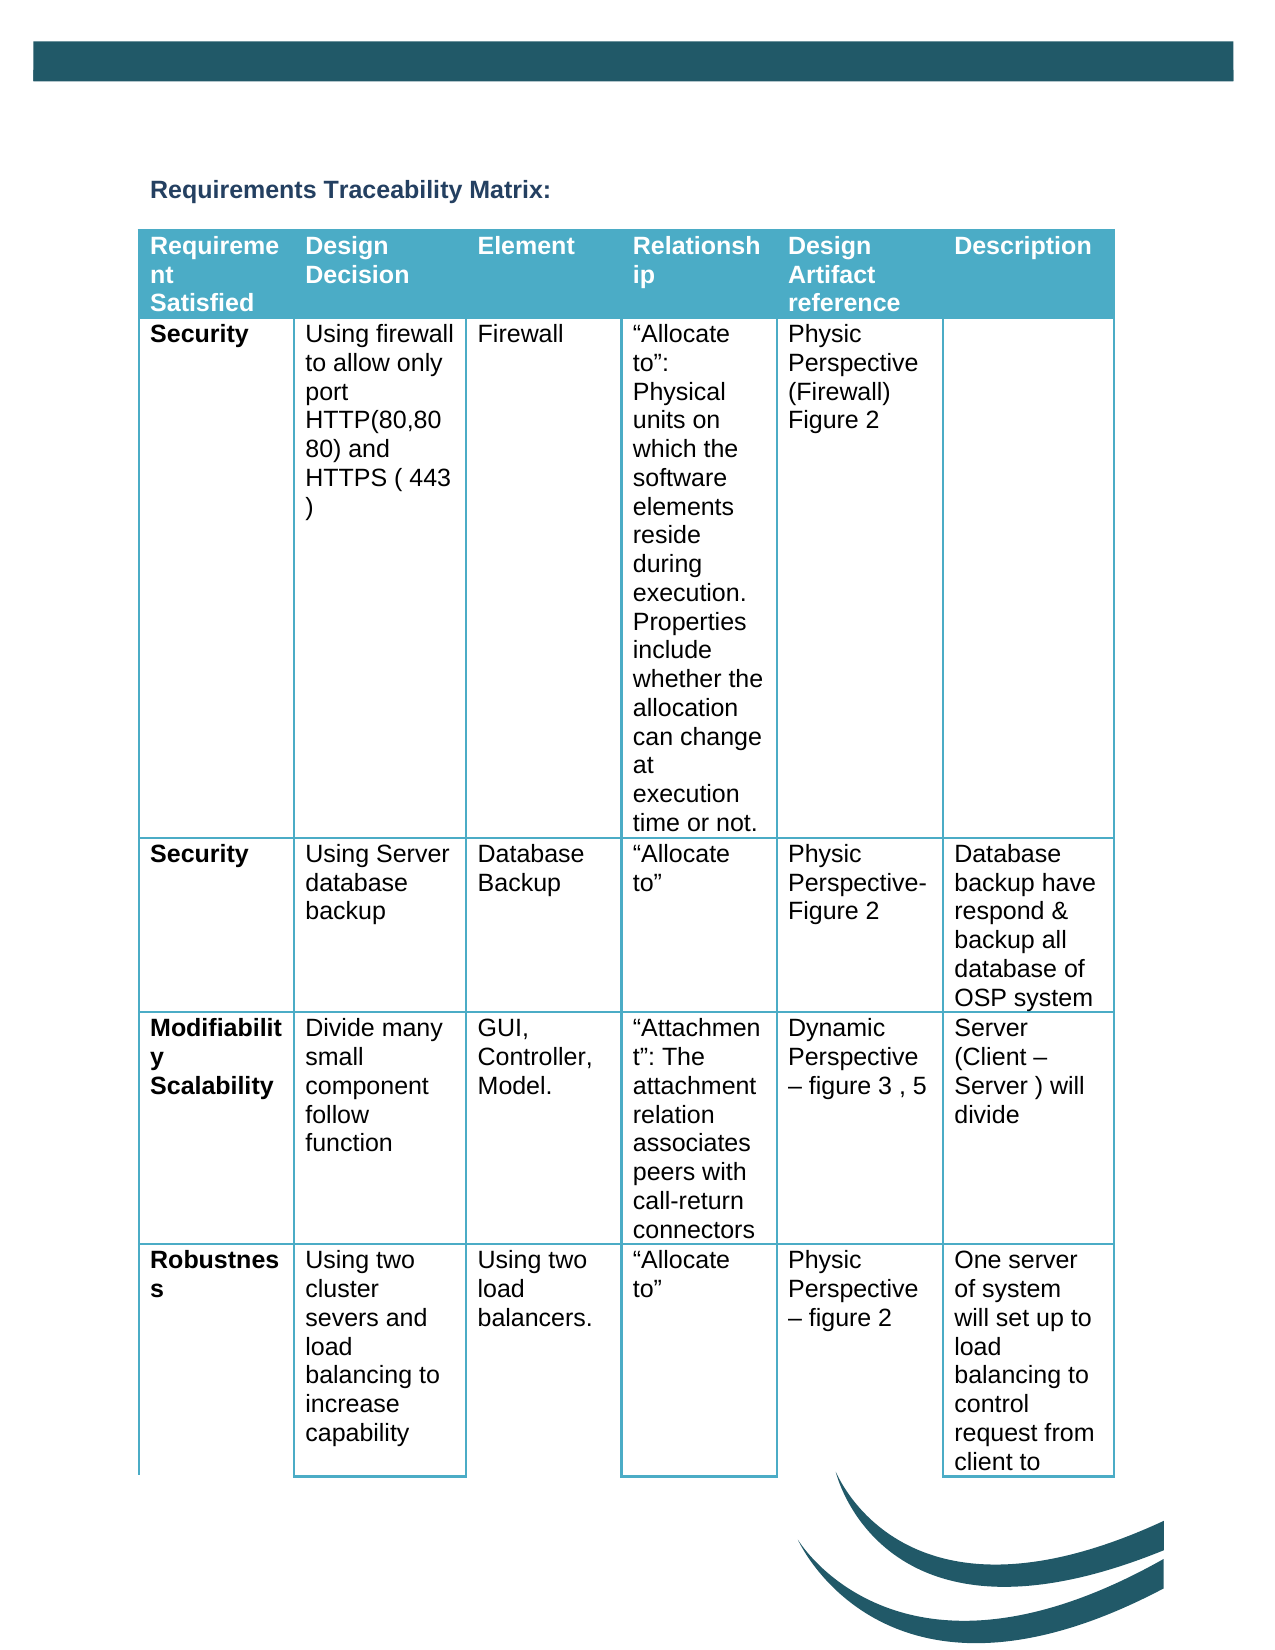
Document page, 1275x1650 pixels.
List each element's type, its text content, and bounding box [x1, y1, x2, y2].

table_cell Database backup have respond & backup all database of OSP system [944, 839, 1113, 1011]
table_header Design Decision [295, 231, 465, 317]
table_cell Robustness [140, 1245, 293, 1475]
table_cell Physic Perspective (Firewall) Figure 2 [778, 319, 942, 837]
table_cell Modifiability Scalability [140, 1013, 293, 1243]
table_cell “Allocate to”: Physical units on which the software elements reside during execution. Properties include whether the allocation can change at execution time or not. [623, 319, 776, 837]
table_cell GUI, Controller, Model. [467, 1013, 620, 1243]
table_cell Firewall [467, 319, 620, 837]
table_header Relationship [623, 231, 776, 317]
table_header Element [467, 231, 620, 317]
table_cell Security [140, 319, 293, 837]
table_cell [944, 1245, 1113, 1475]
table_cell Using firewall to allow only port HTTP(80,8080) and HTTPS ( 443 ) [295, 319, 465, 837]
table_cell Divide many small component follow function [295, 1013, 465, 1243]
table_header Description [944, 231, 1113, 317]
table_cell Database Backup [467, 839, 620, 1011]
table_cell “Allocate to” [623, 1245, 776, 1475]
table_cell Physic Perspective- Figure 2 [778, 839, 942, 1011]
text Requirements Traceability Matrix: [150, 175, 1125, 204]
table_cell Server (Client – Server ) will divide [944, 1013, 1113, 1243]
table_cell Security [140, 839, 293, 1011]
table_cell “Allocate to” [623, 839, 776, 1011]
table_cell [295, 1245, 465, 1475]
table_header Design Artifact reference [778, 231, 942, 317]
table_cell Using Server database backup [295, 839, 465, 1011]
table_cell “Attachment”: The attachment relation associates peers with call-return connectors [623, 1013, 776, 1243]
table_cell [944, 319, 1113, 837]
table_header Requirement Satisfied [140, 231, 293, 317]
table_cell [467, 1245, 620, 1475]
table_cell Dynamic Perspective – figure 3 , 5 [778, 1013, 942, 1243]
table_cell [778, 1245, 942, 1475]
